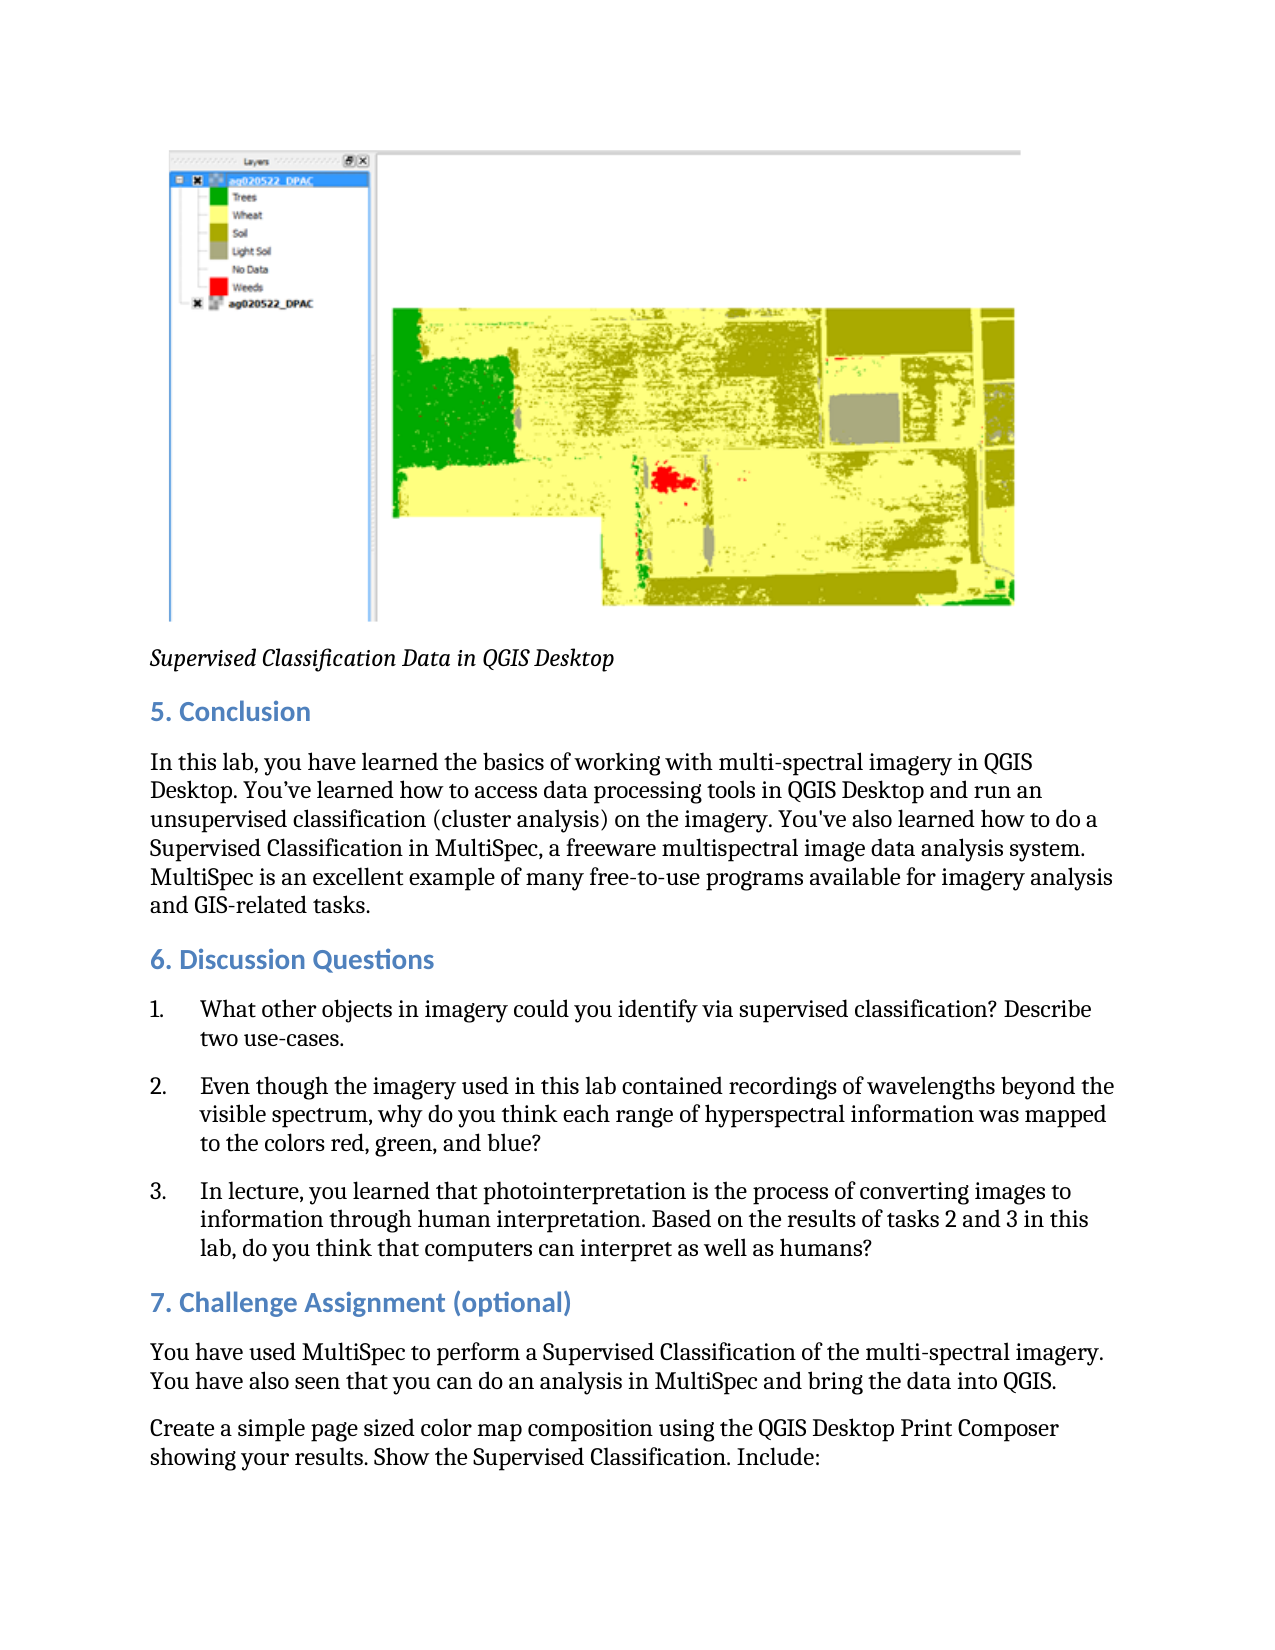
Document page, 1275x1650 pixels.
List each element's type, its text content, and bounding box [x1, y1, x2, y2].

list Even though the imagery used in this lab contained recordings of wavelengths beyond the visible spectrum, why do you think each range of hyperspectral information was mapped to the colors red, green, and blue? [150, 1072, 1125, 1158]
list In lecture, you learned that photointerpretation is the process of converting images to information through human interpretation. Based on the results of tasks 2 and 3 in this lab, do you think that computers can interpret as well as humans? [150, 1177, 1125, 1263]
list What other objects in imagery could you identify via supervised classification? Describe two use-cases. [150, 995, 1125, 1053]
subtitle 7. Challenge Assignment (optional) [150, 1284, 1125, 1319]
subtitle 5. Conclusion [150, 693, 1125, 729]
text In this lab, you have learned the basics of working with multi-spectral imagery in QGIS Desktop. You’ve learned how to access data processing tools in QGIS Desktop and run an unsupervised classification (cluster analysis) on the imagery. You've also learned how to do a Supervised Classification in MultiSpec, a freeware multispectral image data analysis system. MultiSpec is an excellent example of many free-to-use programs available for imagery analysis and GIS-related tasks. [150, 748, 1125, 920]
text Create a simple page sized color map composition using the QGIS Desktop Print Composer showing your results. Show the Supervised Classification. Include: [150, 1414, 1125, 1472]
text You have used MultiSpec to perform a Supervised Classification of the multi-spectral imagery. You have also seen that you can do an analysis in MultiSpec and bring the data into QGIS. [150, 1338, 1125, 1396]
picture [168, 150, 1023, 625]
subtitle 6. Discussion Questions [150, 941, 1125, 977]
text Supervised Classification Data in QGIS Desktop [150, 644, 1125, 672]
